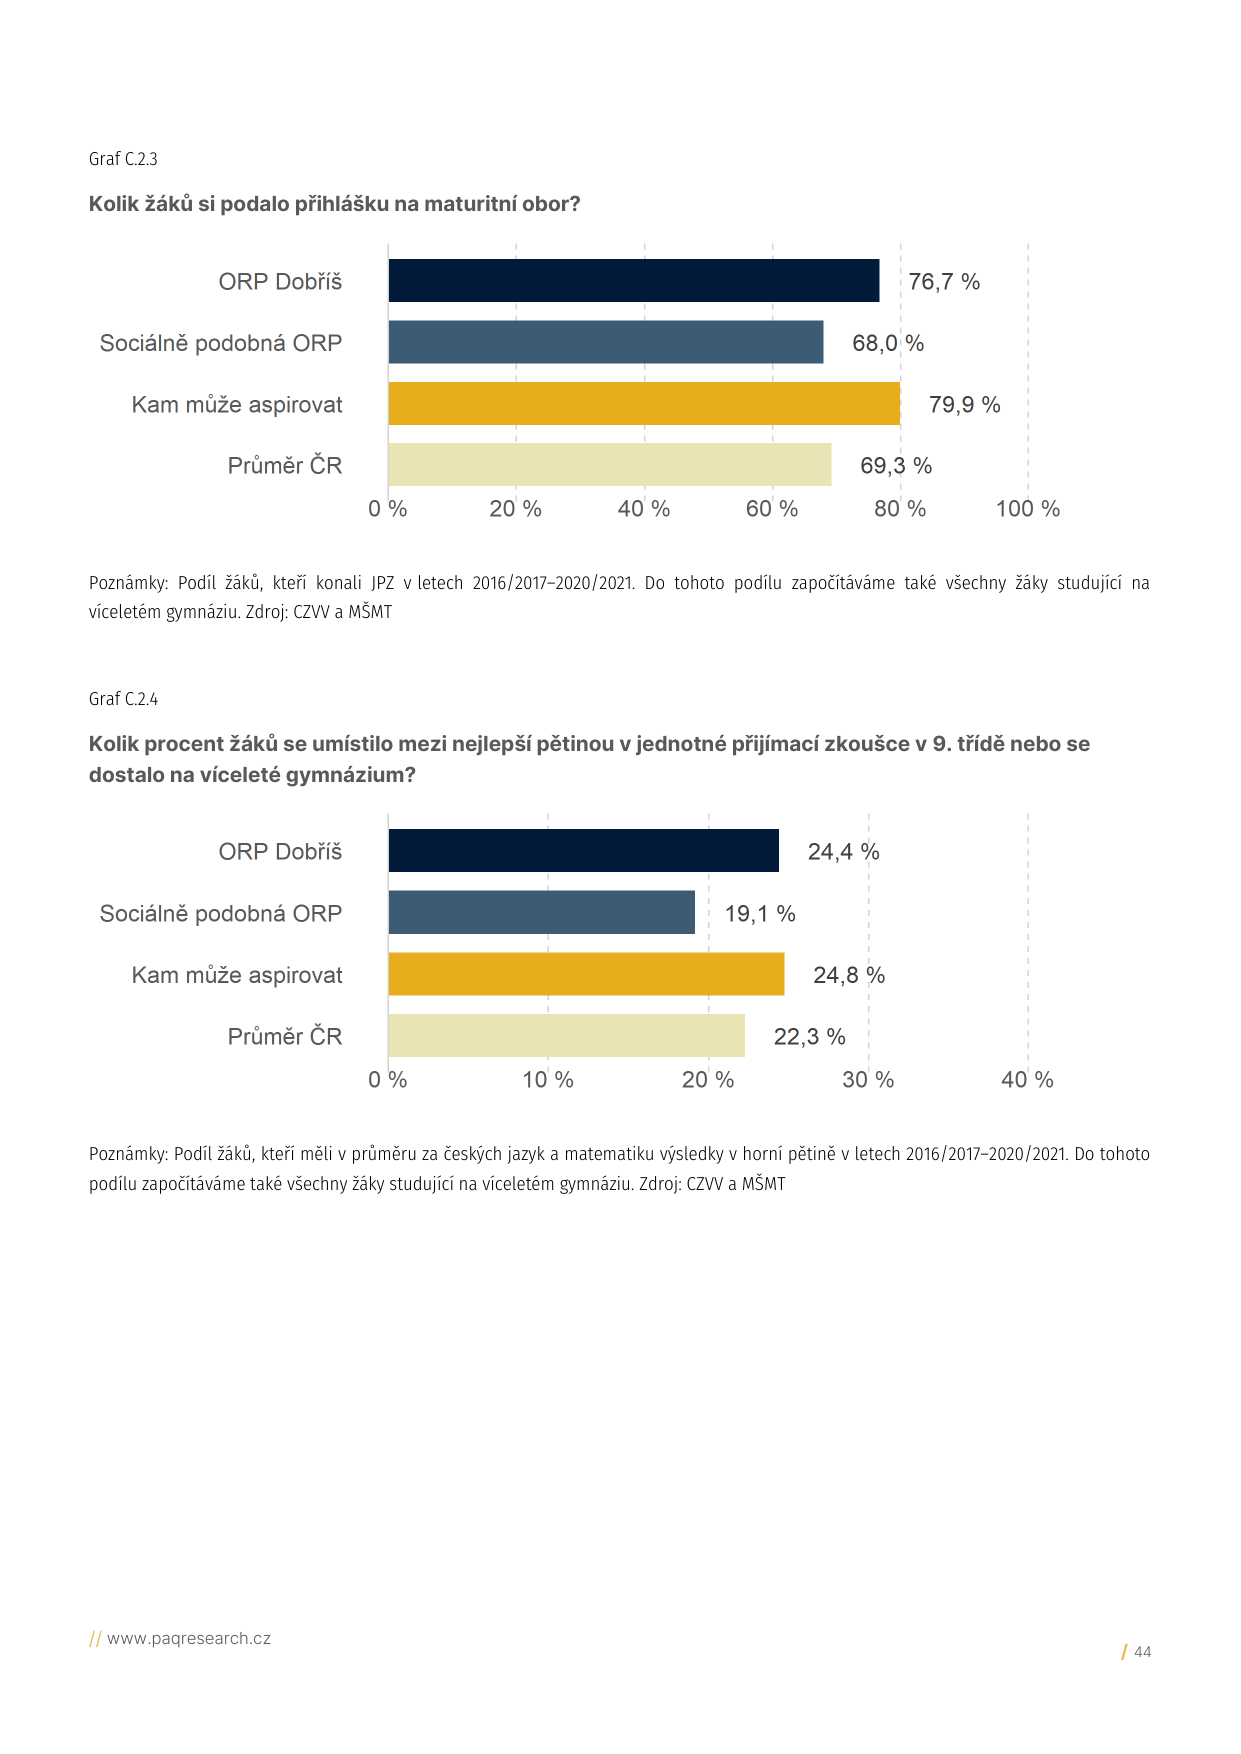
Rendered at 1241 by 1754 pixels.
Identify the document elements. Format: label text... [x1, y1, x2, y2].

picture [88, 216, 1139, 548]
text Poznámky: Podíl žáků, kteří měli v průměru za českých jazyk a matematiku výsledky v horní pětině v letech 2016/2017–2020/2021. Do tohoto podílu započítáváme také všechny žáky studující na víceletém gymnáziu. Zdroj: CZVV a MŠMT [89, 1135, 1152, 1196]
text Kolik žáků si podalo přihlášku na maturitní obor? [89, 186, 1152, 216]
text Kolik procent žáků se umístilo mezi nejlepší pětinou v jednotné přijímací zkoušce v 9. třídě nebo se dostalo na víceleté gymnázium? [89, 727, 1152, 787]
picture [88, 787, 1139, 1119]
text Graf C.2.3 [89, 148, 1152, 170]
text Poznámky: Podíl žáků, kteří konali JPZ v letech 2016/2017–2020/2021. Do tohoto podílu započítáváme také všechny žáky studující na víceletém gymnáziu. Zdroj: CZVV a MŠMT [89, 564, 1152, 625]
text Graf C.2.4 [89, 688, 1152, 711]
